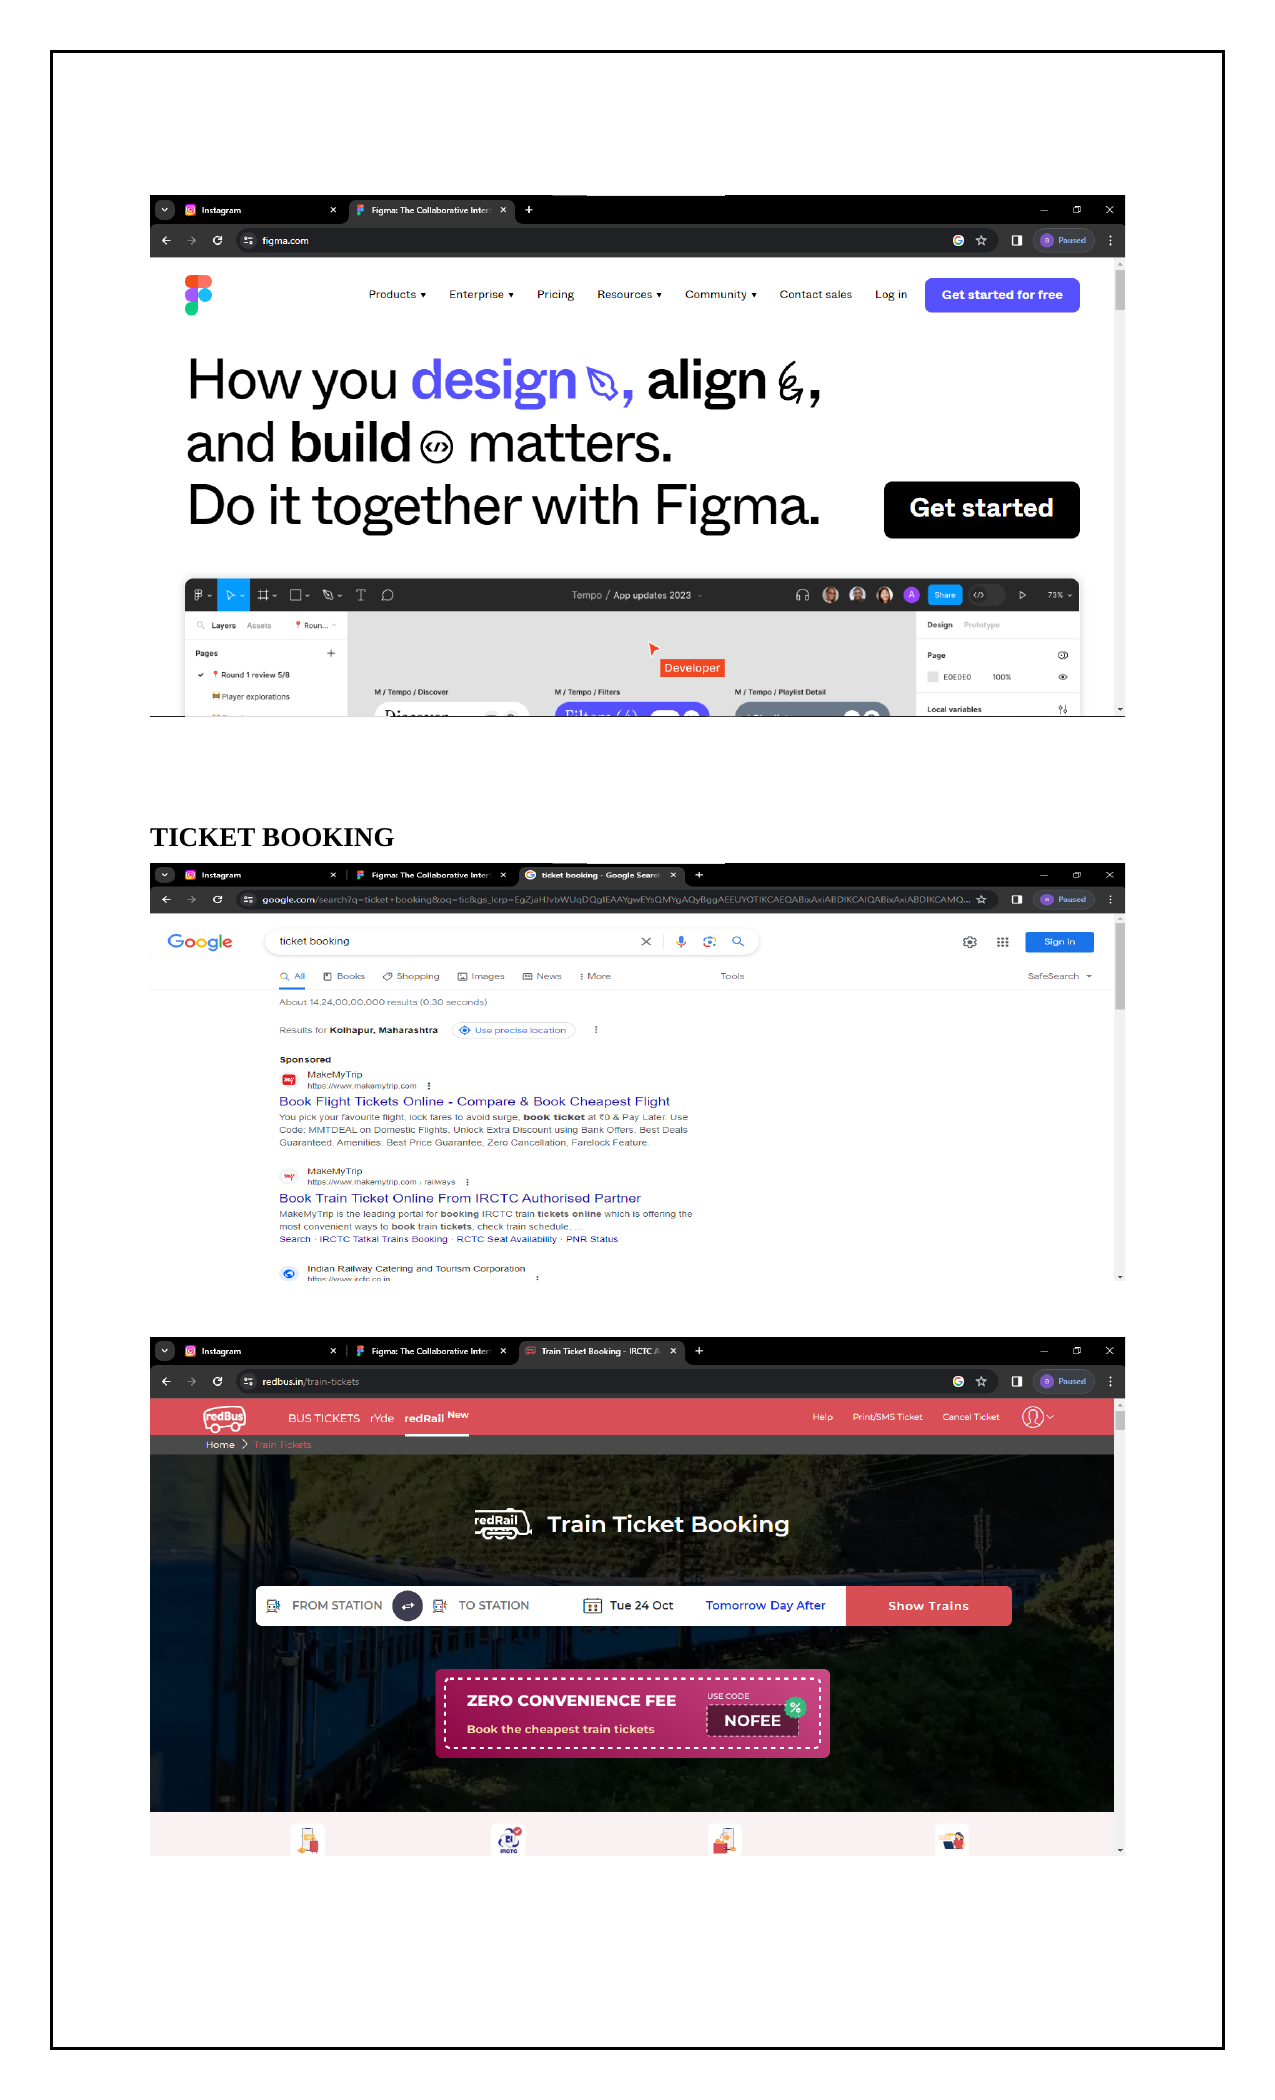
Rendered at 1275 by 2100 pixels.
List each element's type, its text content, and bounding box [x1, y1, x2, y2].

picture [150, 195, 1125, 717]
picture [150, 863, 1125, 1281]
picture [150, 1337, 1125, 1856]
text TICKET BOOKING [150, 818, 1125, 852]
